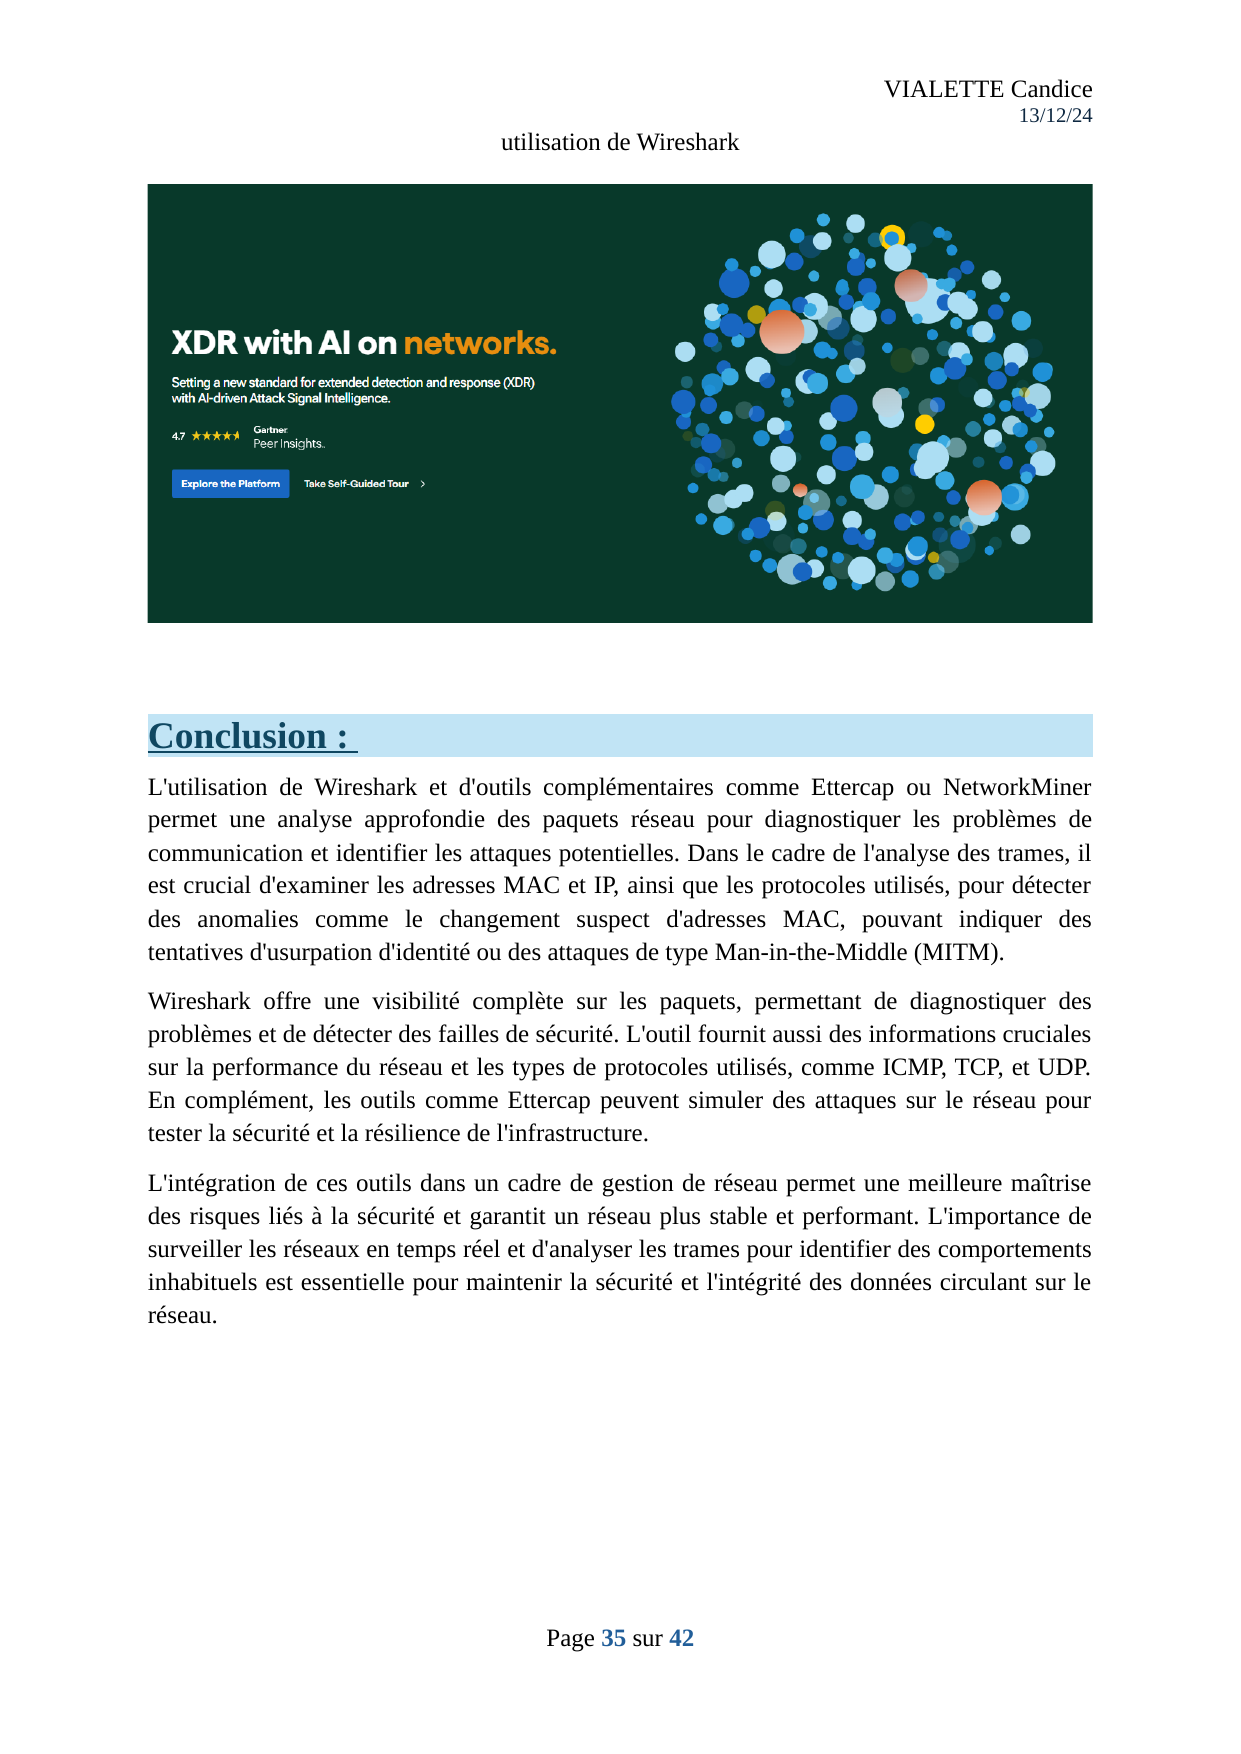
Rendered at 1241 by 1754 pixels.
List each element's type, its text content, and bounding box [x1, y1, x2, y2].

subtitle Conclusion : [148, 714, 1093, 757]
text L'utilisation de Wireshark et d'outils complémentaires comme Ettercap ou NetworkMiner permet une analyse approfondie des paquets réseau pour diagnostiquer les problèmes de communication et identifier les attaques potentielles. Dans le cadre de l'analyse des trames, il est crucial d'examiner les adresses MAC et IP, ainsi que les protocoles utilisés, pour détecter des anomalies comme le changement suspect d'adresses MAC, pouvant indiquer des tentatives d'usurpation d'identité ou des attaques de type Man-in-the-Middle (MITM). [148, 772, 1093, 965]
text L'intégration de ces outils dans un cadre de gestion de réseau permet une meilleure maîtrise des risques liés à la sécurité et garantit un réseau plus stable et performant. L'importance de surveiller les réseaux en temps réel et d'analyser les trames pour identifier des comportements inhabituels est essentielle pour maintenir la sécurité et l'intégrité des données circulant sur le réseau. [148, 1168, 1093, 1329]
picture [147, 184, 1093, 623]
text Wireshark offre une visibilité complète sur les paquets, permettant de diagnostiquer des problèmes et de détecter des failles de sécurité. L'outil fournit aussi des informations cruciales sur la performance du réseau et les types de protocoles utilisés, comme ICMP, TCP, et UDP. En complément, les outils comme Ettercap peuvent simuler des attaques sur le réseau pour tester la sécurité et la résilience de l'infrastructure. [148, 986, 1093, 1147]
